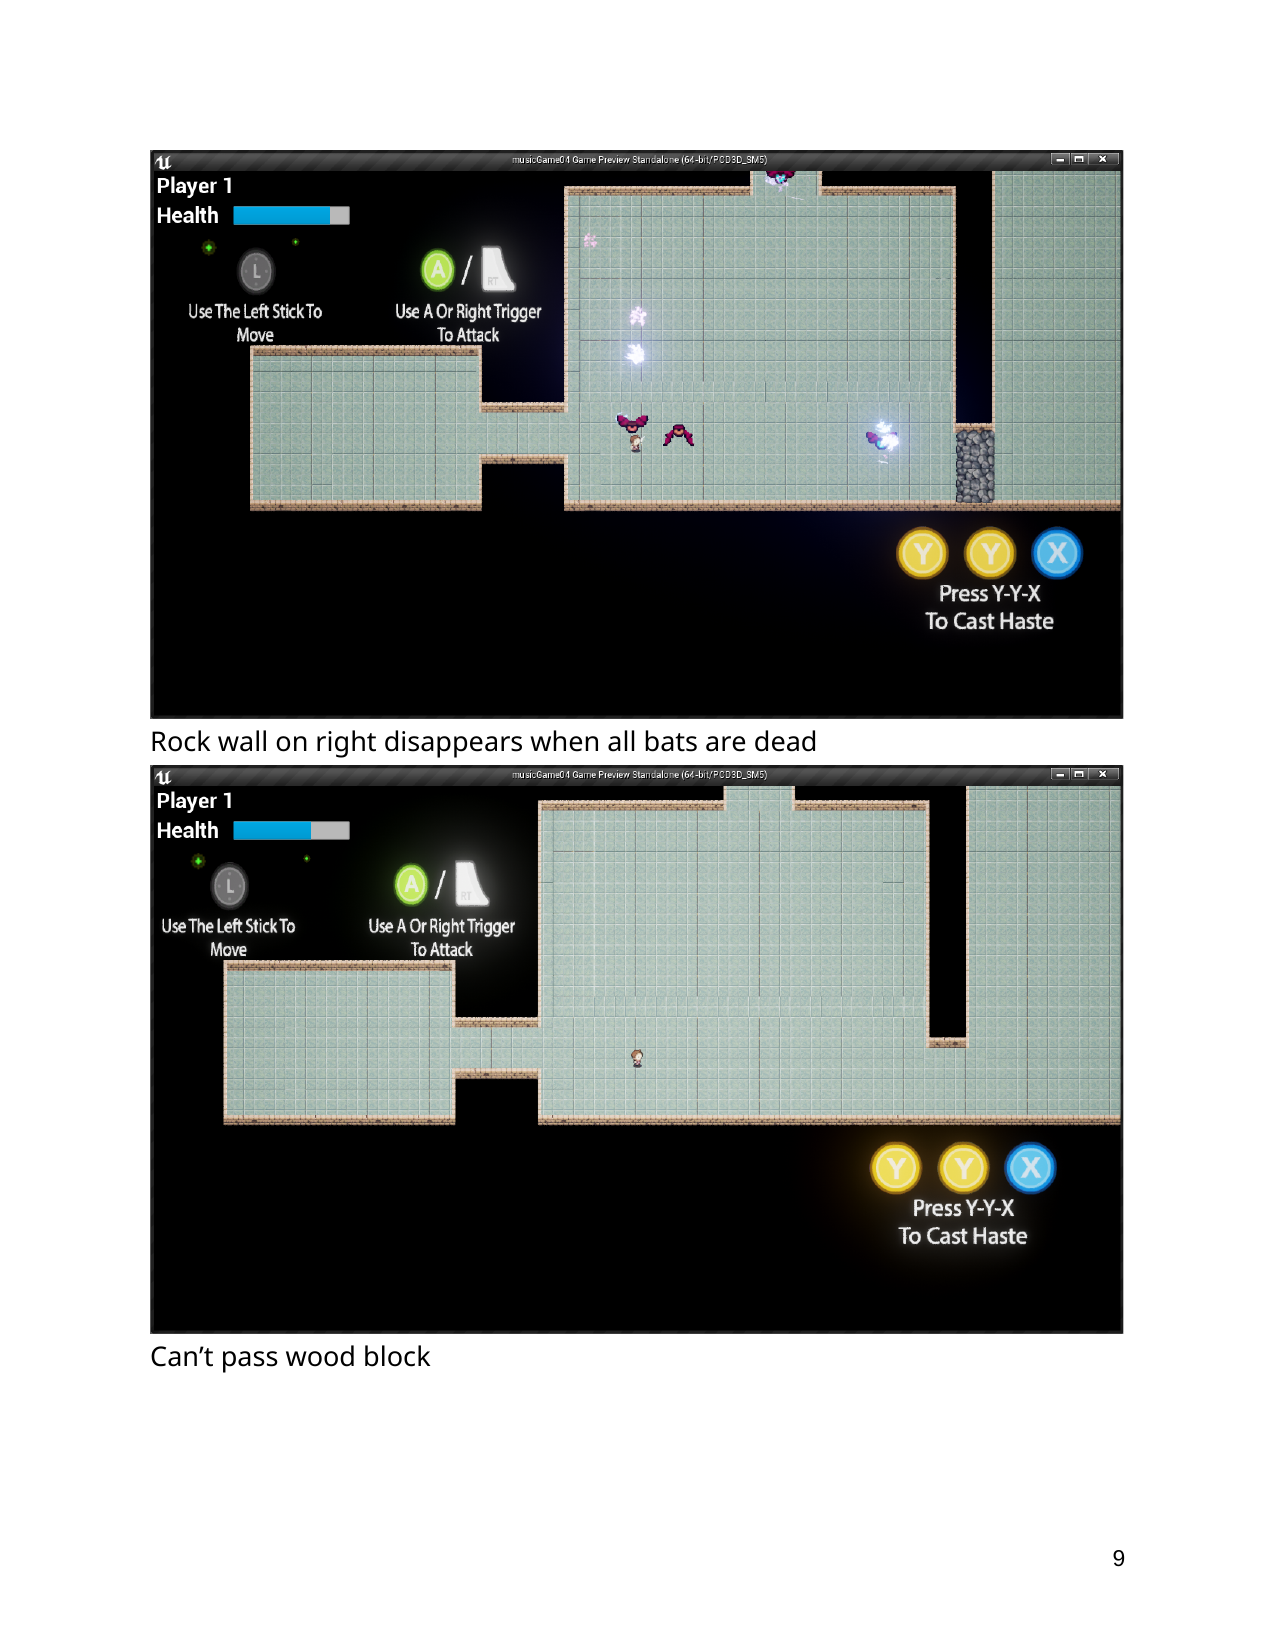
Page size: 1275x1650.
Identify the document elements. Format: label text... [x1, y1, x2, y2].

picture [150, 765, 1124, 1334]
picture [150, 150, 1124, 719]
text Rock wall on right disappears when all bats are dead [150, 723, 1125, 759]
text Can’t pass wood block [150, 1338, 1125, 1374]
